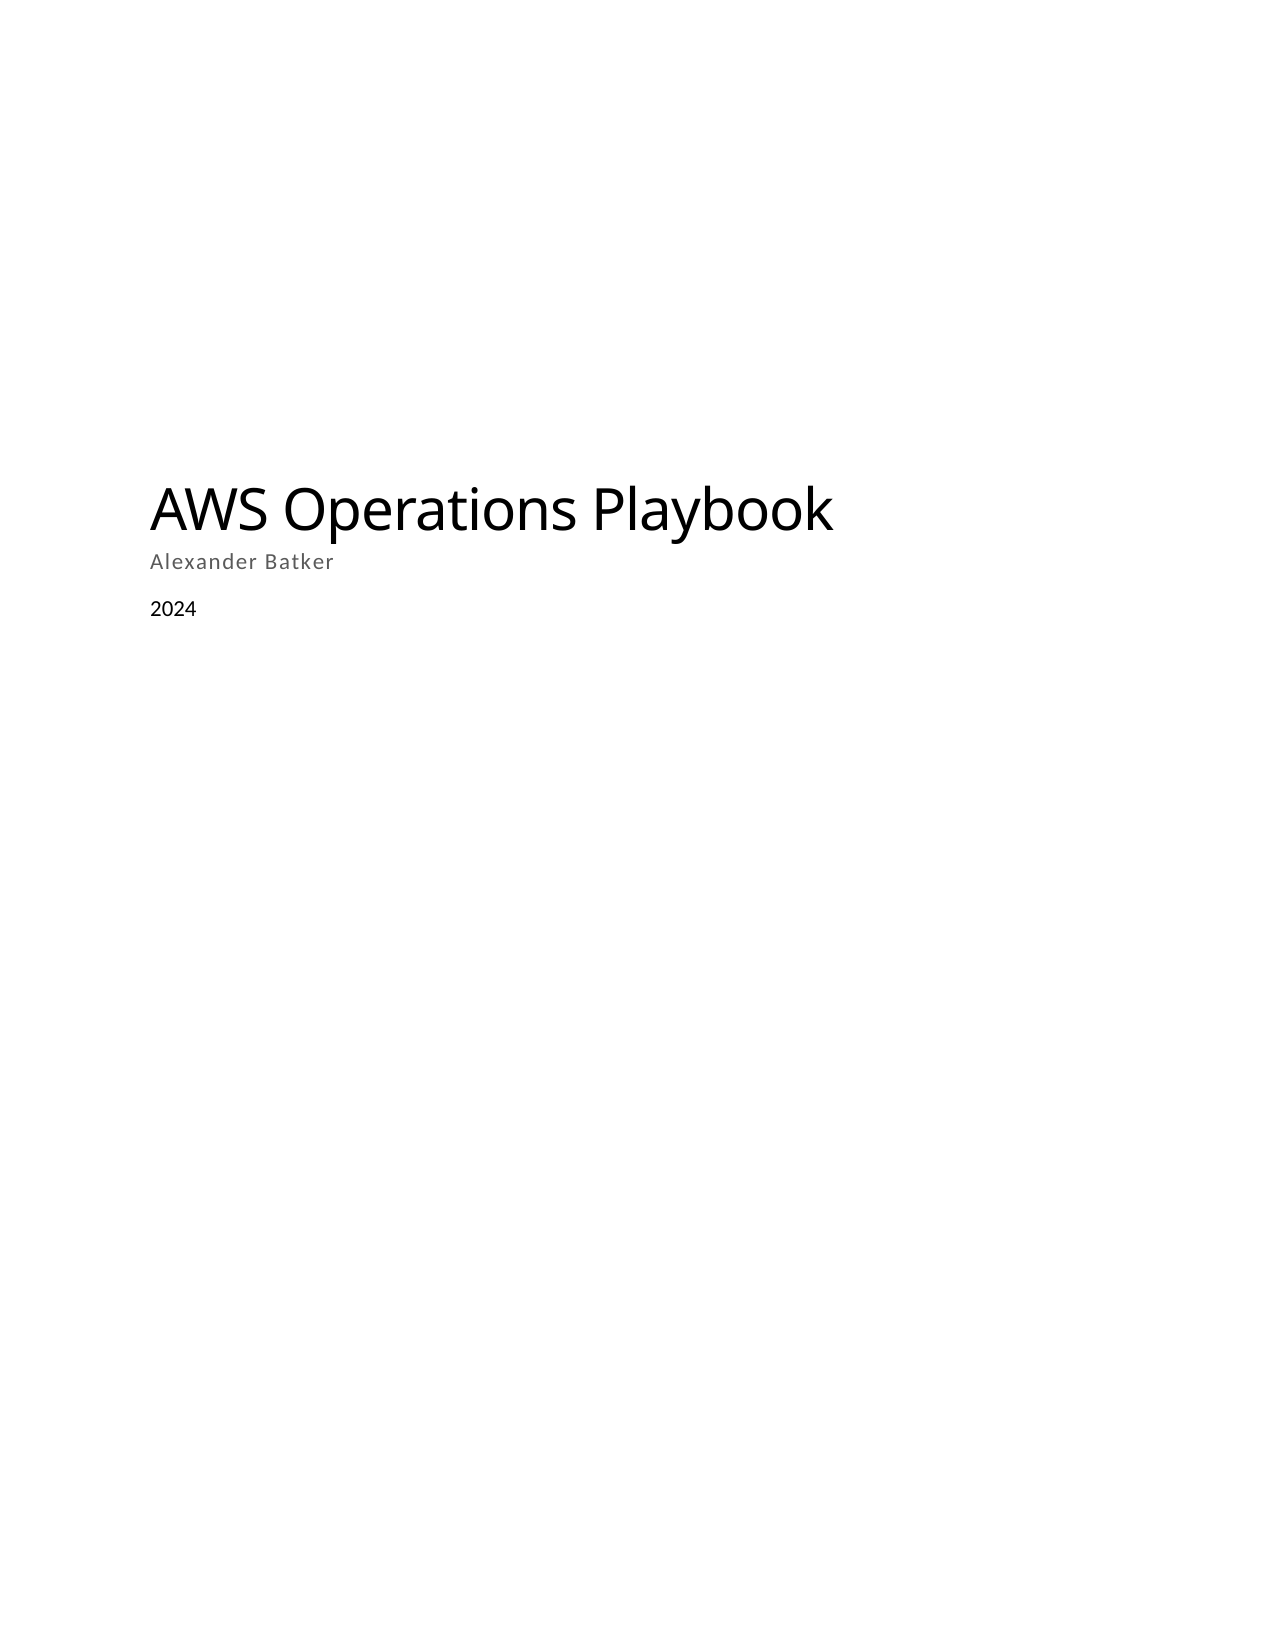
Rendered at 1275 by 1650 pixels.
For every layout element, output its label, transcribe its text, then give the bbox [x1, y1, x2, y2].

text 2024 [150, 594, 1125, 622]
subtitle Alexander Batker [150, 547, 1125, 575]
title AWS Operations Playbook [150, 468, 1125, 547]
